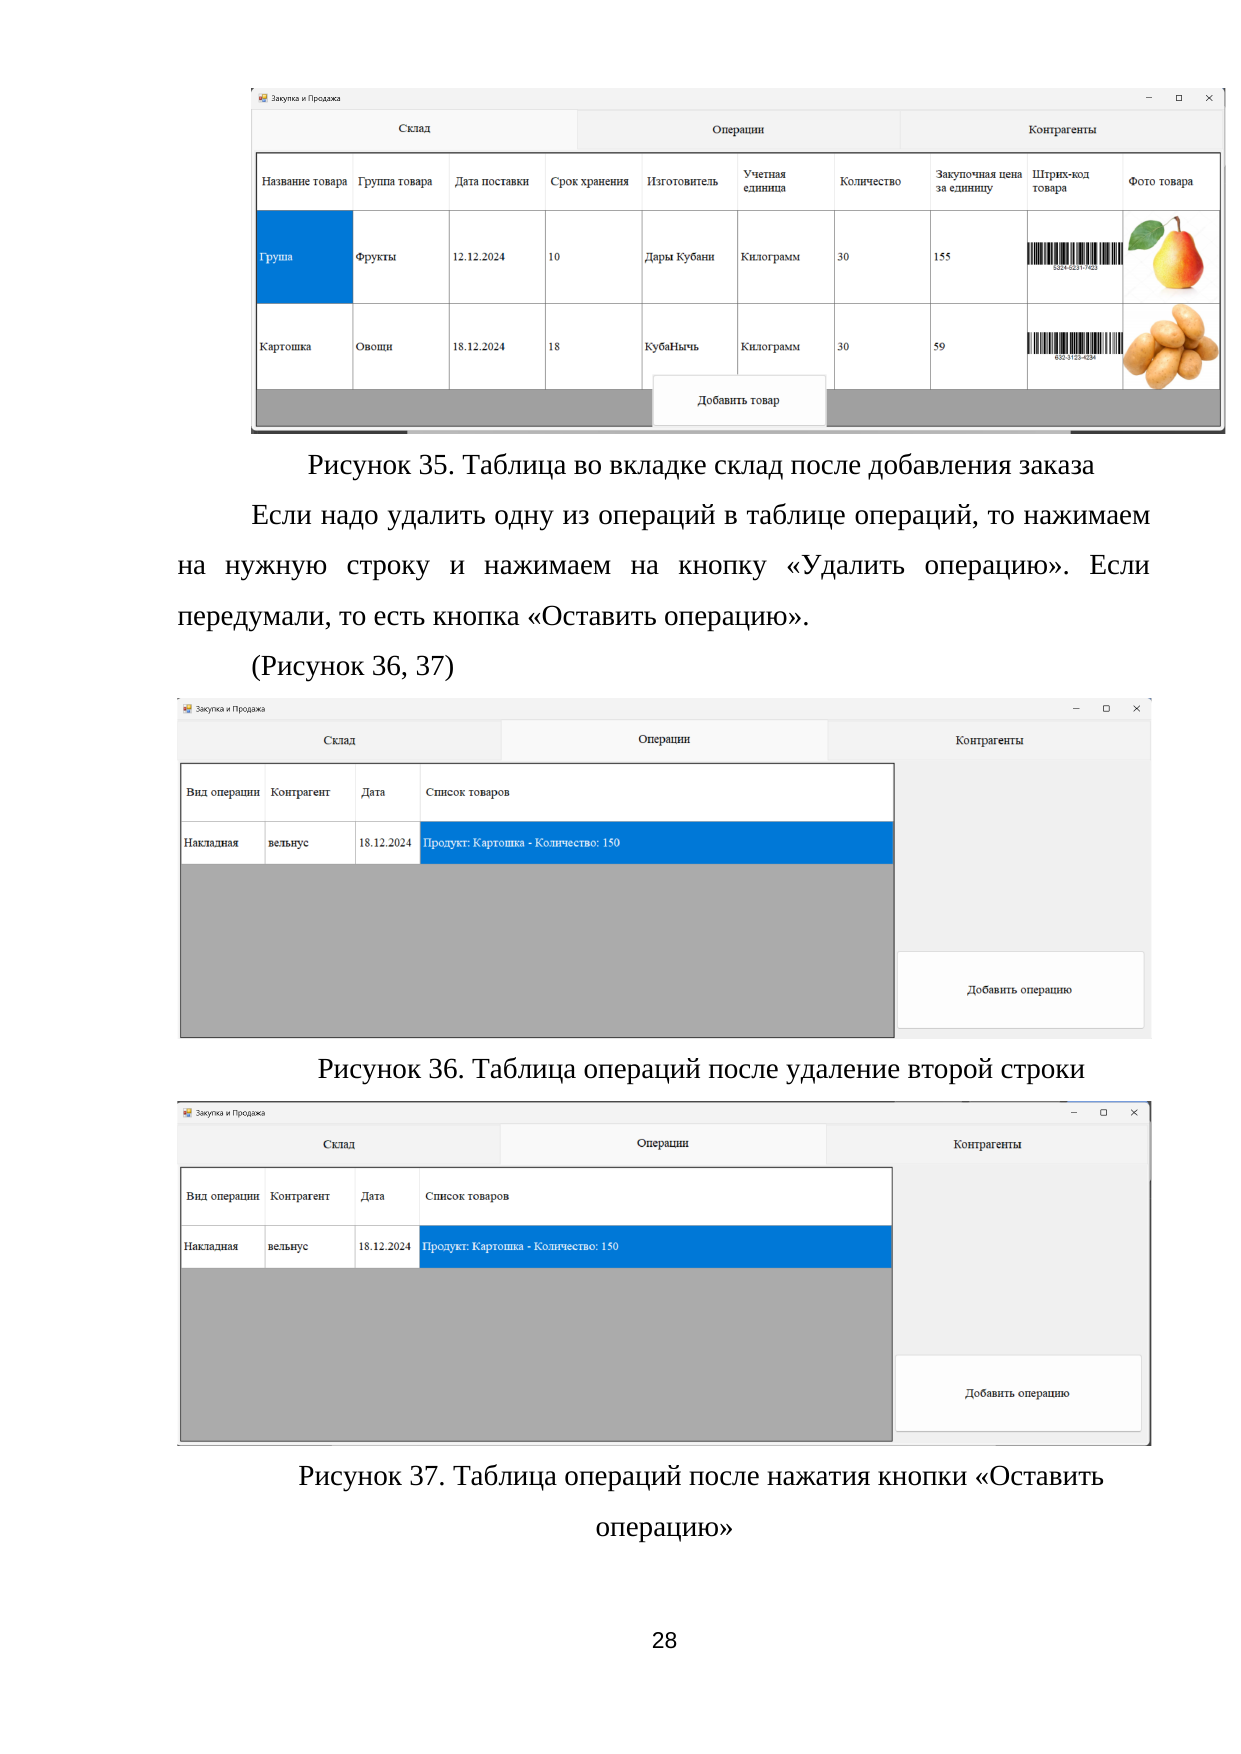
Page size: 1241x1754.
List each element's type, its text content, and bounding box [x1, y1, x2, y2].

text Рисунок 37. Таблица операций после нажатия кнопки «Оставить операцию» [177, 1458, 1152, 1542]
picture [251, 88, 1226, 434]
text Рисунок 36. Таблица операций после удаление второй строки [177, 1051, 1152, 1085]
picture [177, 1101, 1152, 1446]
text Рисунок 35. Таблица во вкладке склад после добавления заказа [177, 447, 1152, 480]
picture [177, 698, 1152, 1039]
text Если надо удалить одну из операций в таблице операций, то нажимаем на нужную строку и нажимаем на кнопку «Удалить операцию». Если передумали, то есть кнопка «Оставить операцию». [177, 497, 1152, 631]
text (Рисунок 36, 37) [177, 648, 1152, 682]
